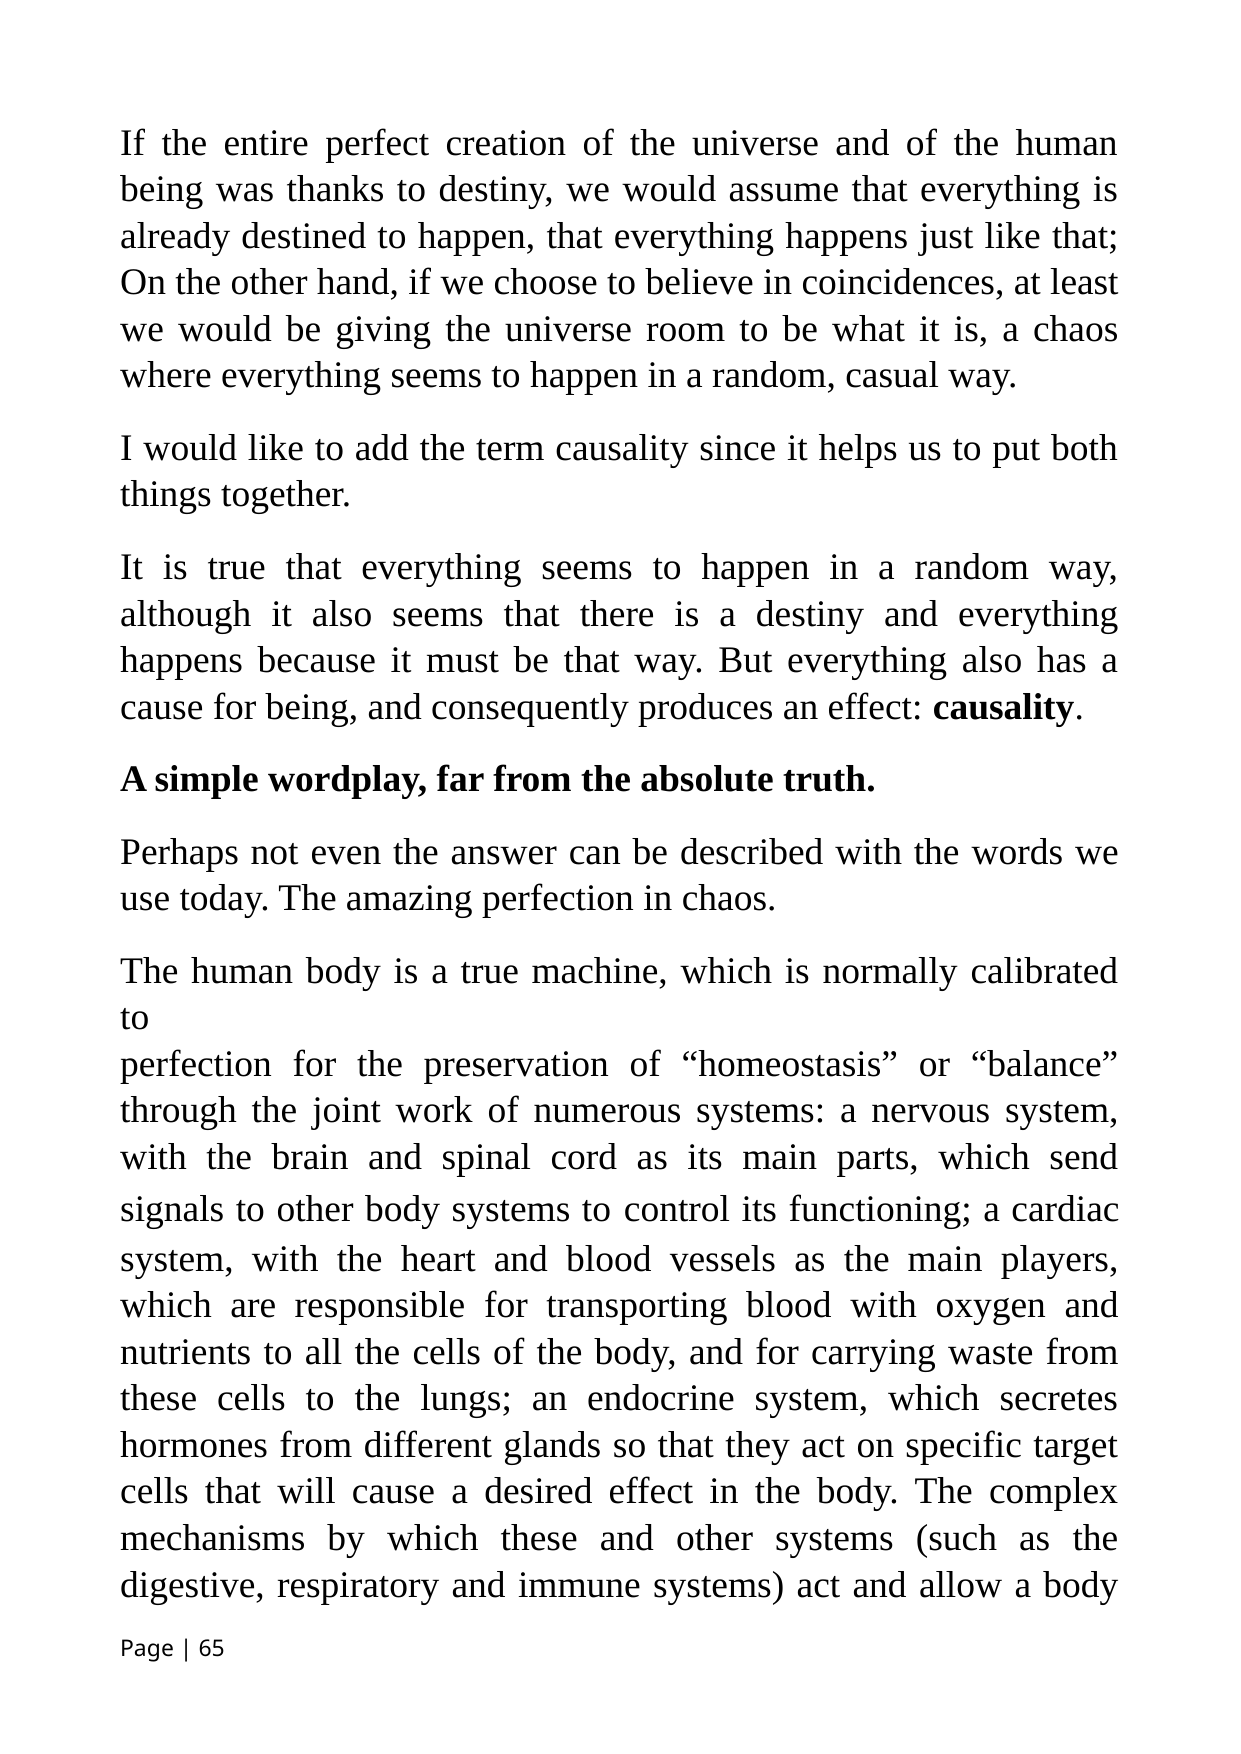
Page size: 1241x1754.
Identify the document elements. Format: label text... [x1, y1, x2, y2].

text If the entire perfect creation of the universe and of the human being was thanks to destiny, we would assume that everything is already destined to happen, that everything happens just like that; On the other hand, if we choose to believe in coincidences, at least we would be giving the universe room to be what it is, a chaos where everything seems to happen in a random, casual way. [120, 120, 1120, 396]
text Perhaps not even the answer can be described with the words we use today. The amazing perfection in chaos. [120, 829, 1120, 919]
text It is true that everything seems to happen in a random way, although it also seems that there is a destiny and everything happens because it must be that way. But everything also has a cause for being, and consequently produces an effect: causality. [120, 544, 1120, 727]
text I would like to add the term causality since it helps us to put both things together. [120, 425, 1120, 515]
text The human body is a true machine, which is normally calibrated to [120, 948, 1120, 1038]
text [120, 1041, 1120, 1605]
text A simple wordplay, far from the absolute truth. [120, 757, 1120, 800]
